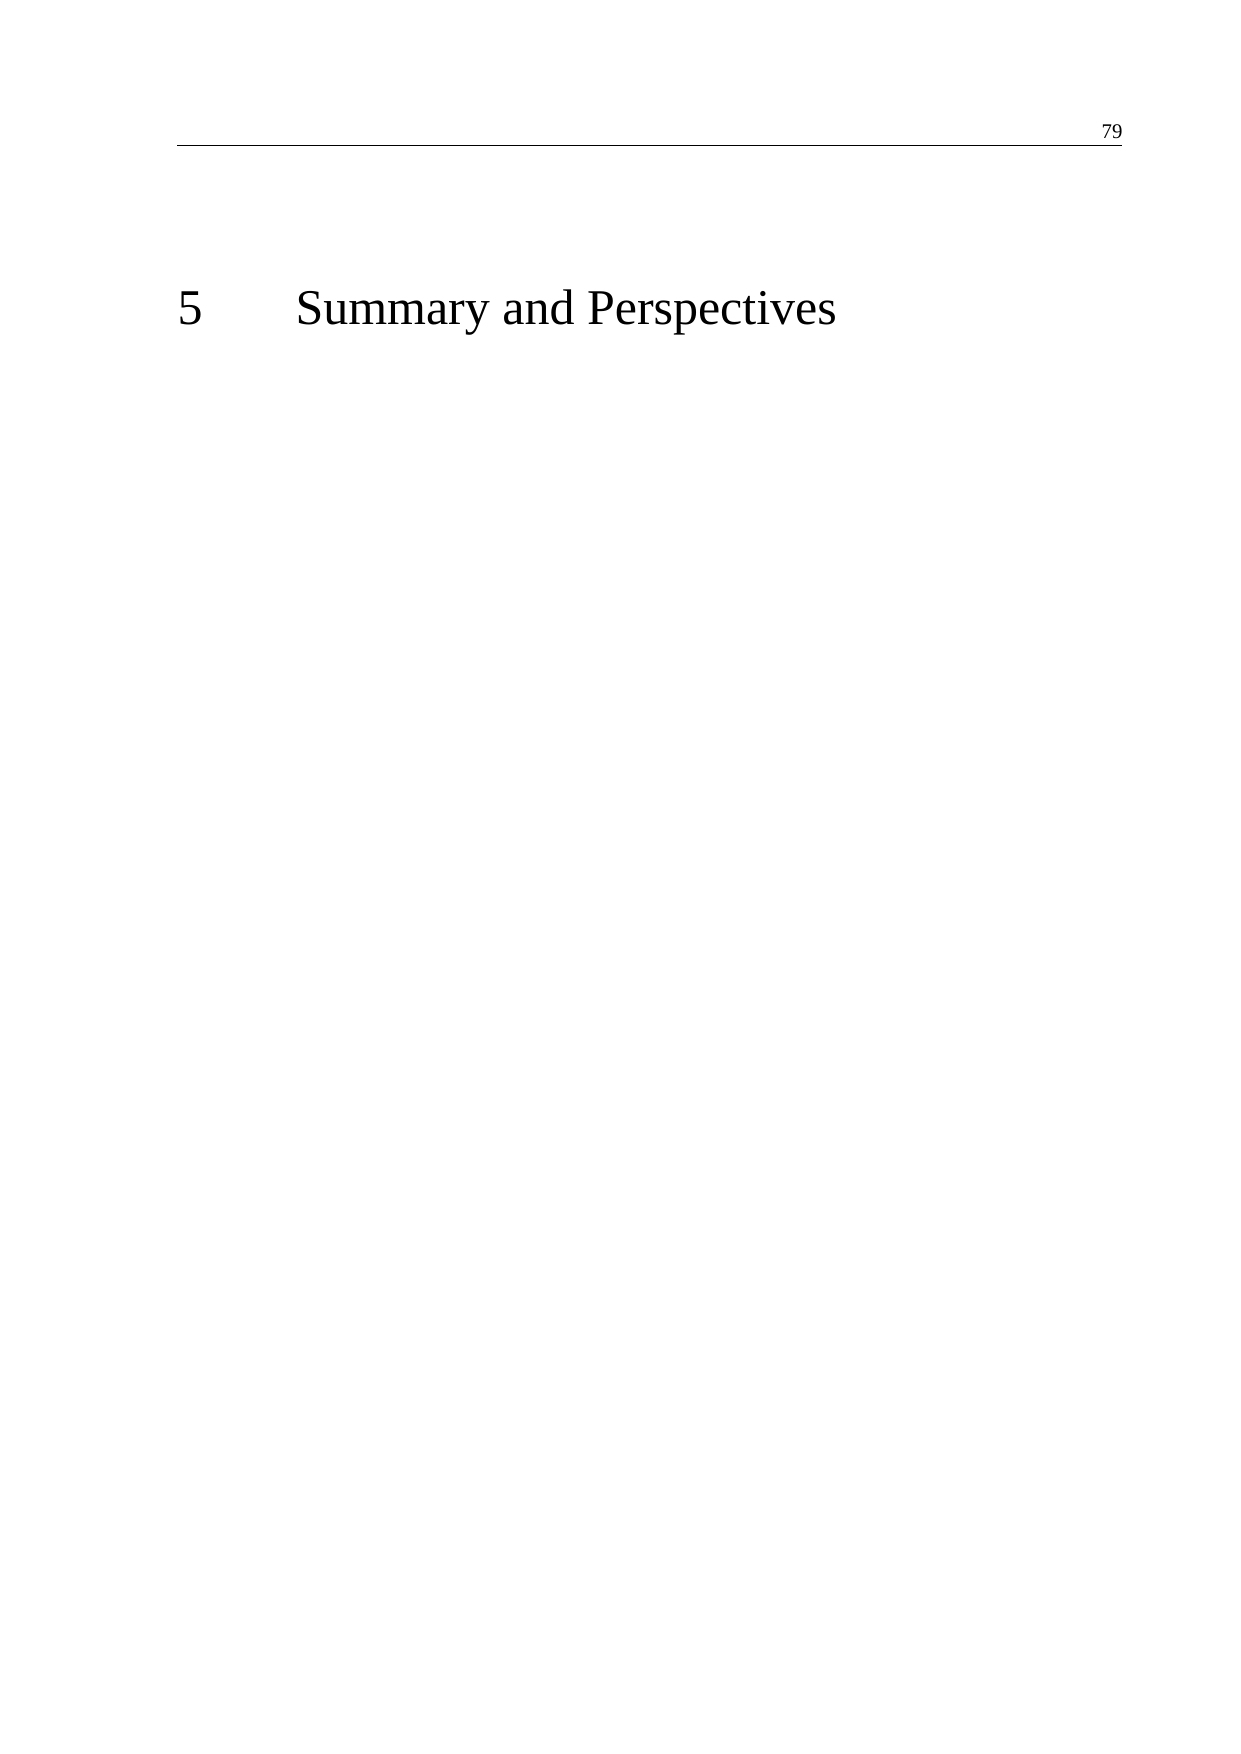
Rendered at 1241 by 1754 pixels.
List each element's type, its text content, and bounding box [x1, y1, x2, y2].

subtitle Summary and Perspectives [177, 277, 1122, 335]
